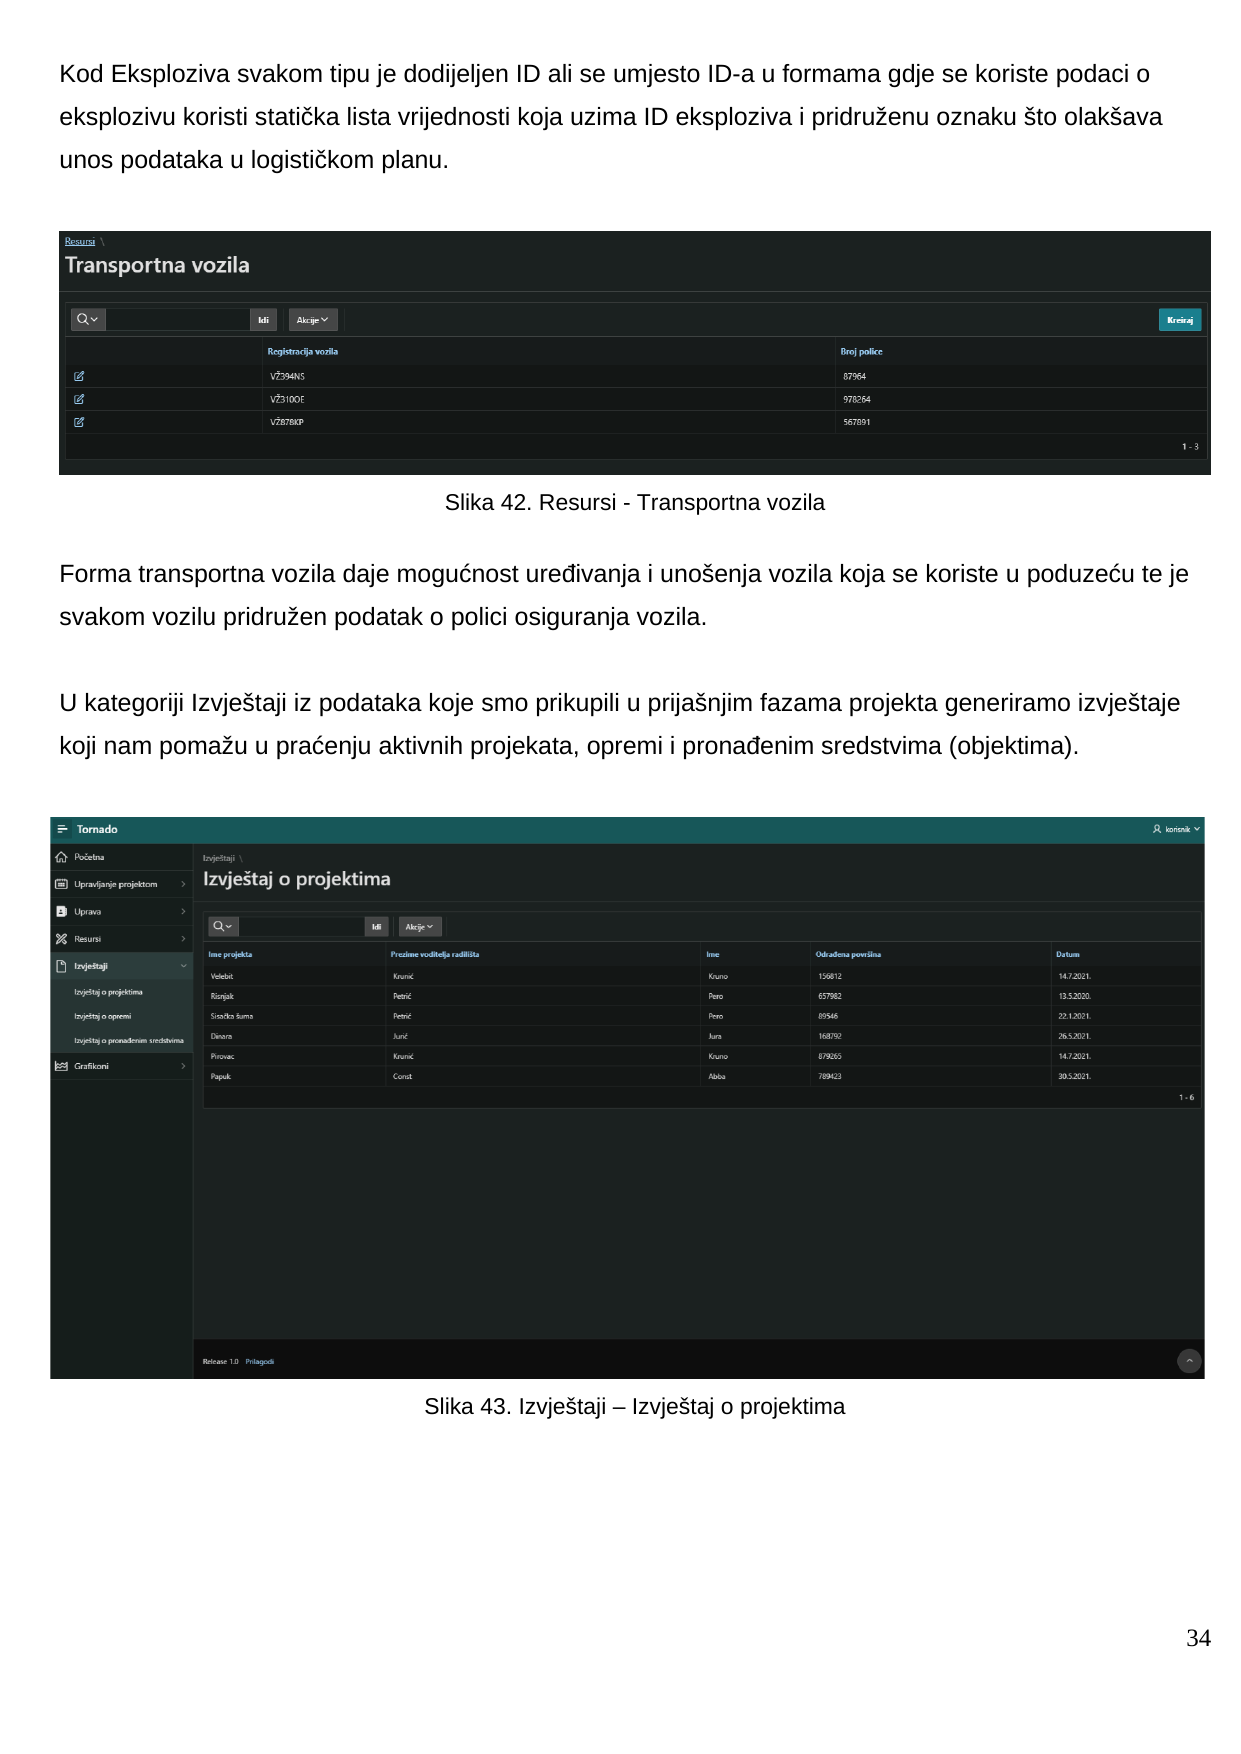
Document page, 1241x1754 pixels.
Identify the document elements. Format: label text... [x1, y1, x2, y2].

text Slika 42. Resursi - Transportna vozila [59, 489, 1211, 516]
picture [50, 817, 1205, 1379]
text Kod Eksploziva svakom tipu je dodijeljen ID ali se umjesto ID-a u formama gdje se koriste podaci o eksplozivu koristi statička lista vrijednosti koja uzima ID eksploziva i pridruženu oznaku što olakšava unos podataka u logističkom planu. [59, 59, 1211, 174]
text U kategoriji Izvještaji iz podataka koje smo prikupili u prijašnjim fazama projekta generiramo izvještaje koji nam pomažu u praćenju aktivnih projekata, opremi i pronađenim sredstvima (objektima). [59, 688, 1211, 760]
picture [59, 231, 1211, 475]
text Forma transportna vozila daje mogućnost uređivanja i unošenja vozila koja se koriste u poduzeću te je svakom vozilu pridružen podatak o polici osiguranja vozila. [59, 559, 1211, 631]
text Slika 43. Izvještaji – Izvještaj o projektima [59, 1393, 1211, 1419]
